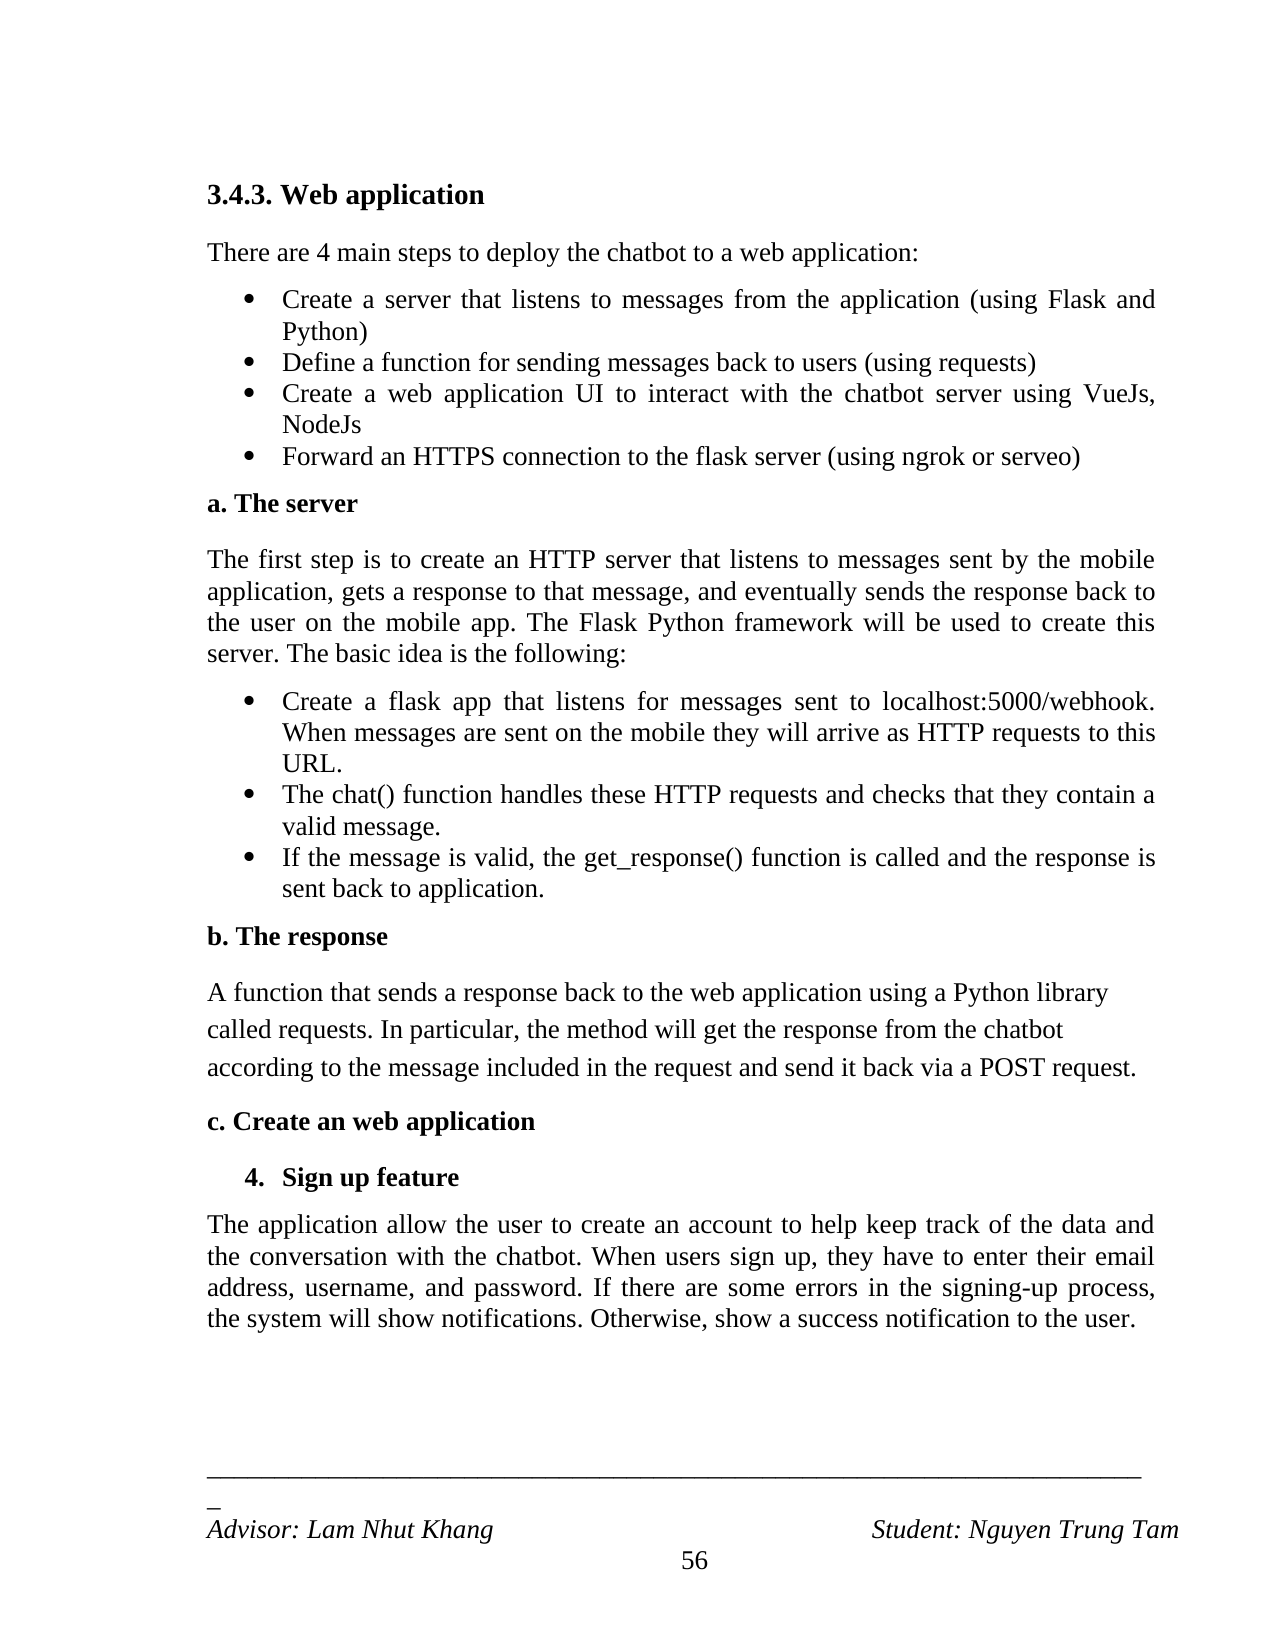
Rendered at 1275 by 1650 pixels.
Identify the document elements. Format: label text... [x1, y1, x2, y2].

text The first step is to create an HTTP server that listens to messages sent by the mobile application, gets a response to that message, and eventually sends the response back to the user on the mobile app. The Flask Python framework will be used to create this server. The basic idea is the following: [207, 544, 1157, 668]
list Sign up feature [244, 1161, 1157, 1192]
subtitle Create an web application [207, 1104, 1157, 1136]
subtitle The response [207, 920, 1157, 951]
subtitle The server [207, 487, 1157, 519]
list The chat() function handles these HTTP requests and checks that they contain a valid message. [244, 778, 1157, 841]
text There are 4 main steps to deploy the chatbot to a web application: [207, 236, 1157, 267]
list Create a server that listens to messages from the application (using Flask and Python) [244, 283, 1157, 346]
list Create a flask app that listens for messages sent to localhost:5000/webhook. When messages are sent on the mobile they will arrive as HTTP requests to this URL. [244, 685, 1157, 778]
list Forward an HTTPS connection to the flask server (using ngrok or serveo) [244, 439, 1157, 471]
text A function that sends a response back to the web application using a Python library called requests. In particular, the method will get the response from the chatbot according to the message included in the request and send it back via a POST request. [207, 976, 1157, 1082]
list Create a web application UI to interact with the chatbot server using VueJs, NodeJs [244, 377, 1157, 439]
subtitle Web application [207, 177, 1157, 211]
list If the message is valid, the get_response() function is called and the response is sent back to application. [244, 841, 1157, 903]
list Define a function for sending messages back to users (using requests) [244, 346, 1157, 377]
text The application allow the user to create an account to help keep track of the data and the conversation with the chatbot. When users sign up, they have to enter their email address, username, and password. If there are some errors in the signing-up process, the system will show notifications. Otherwise, show a success notification to the user. [207, 1208, 1157, 1333]
